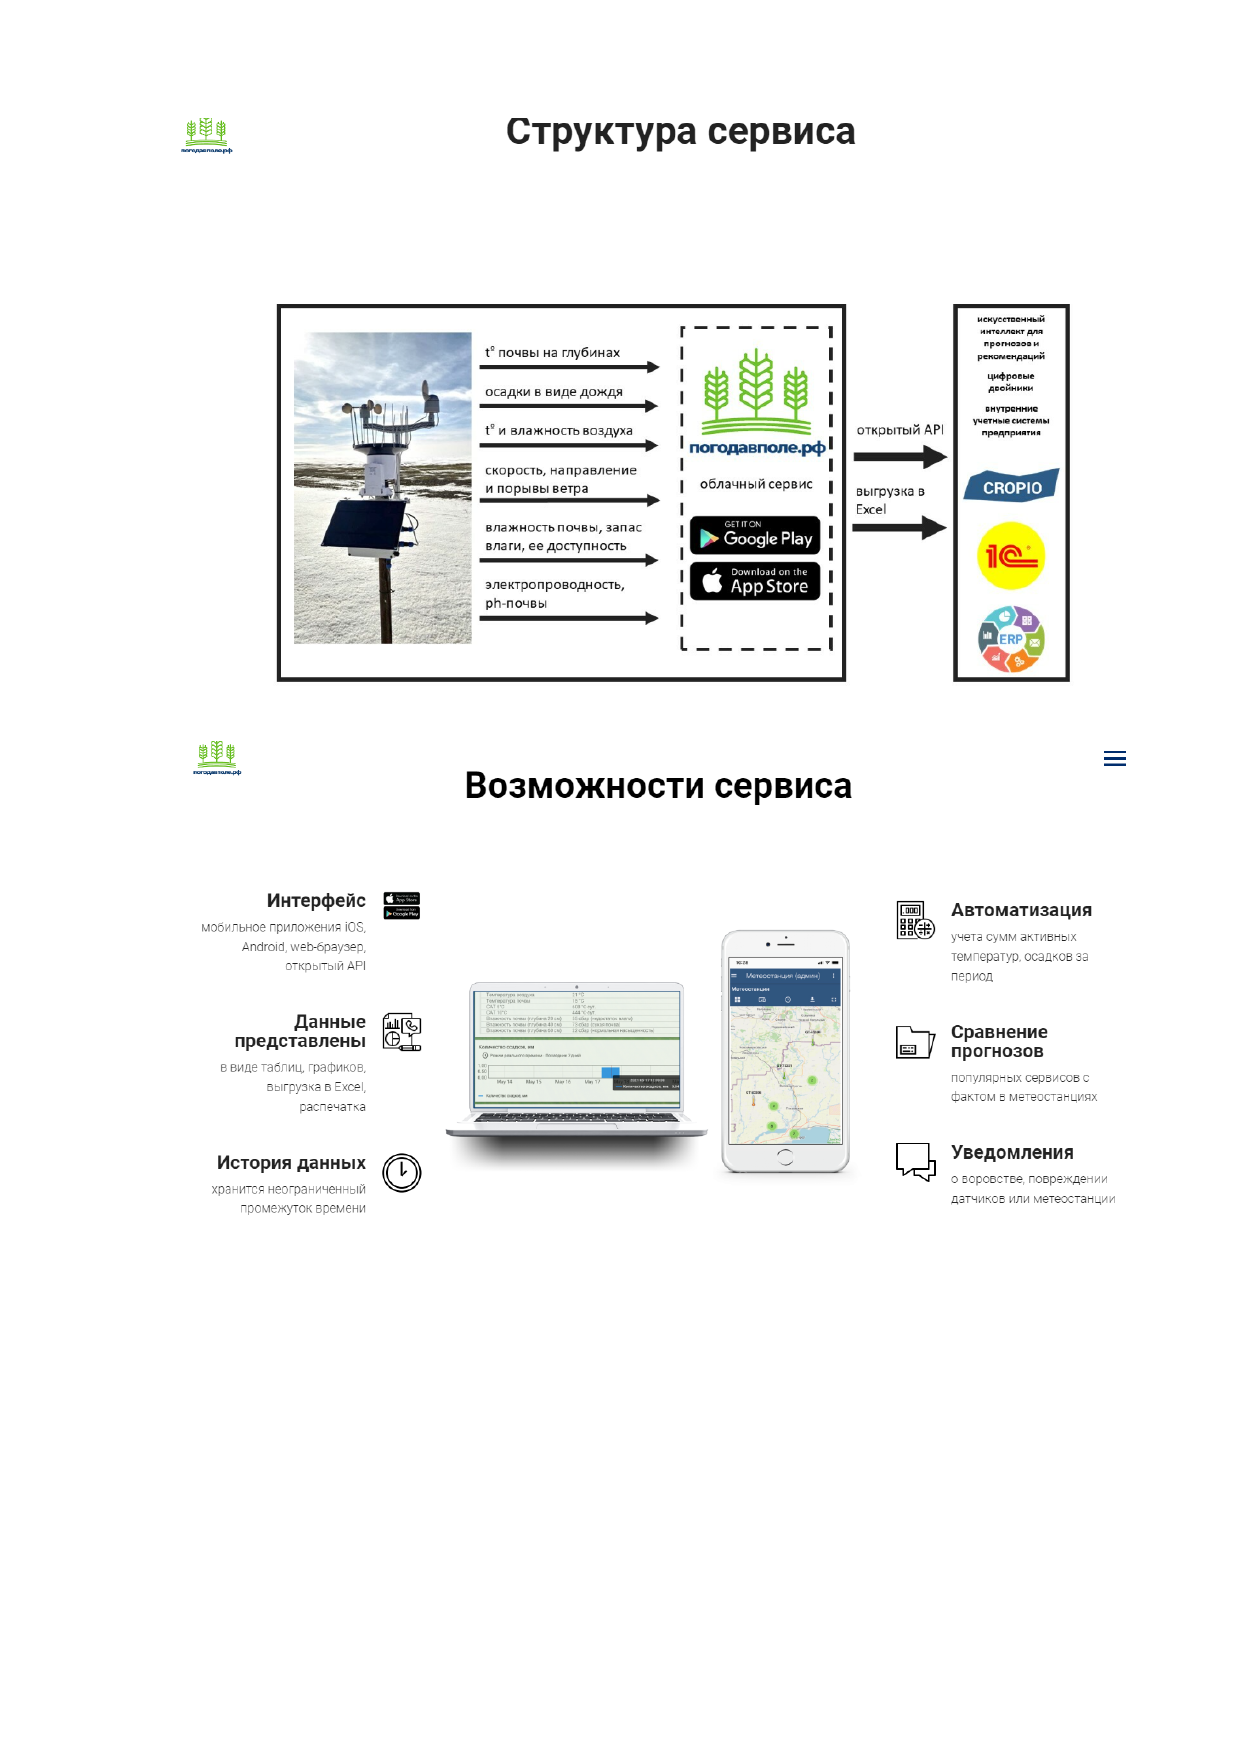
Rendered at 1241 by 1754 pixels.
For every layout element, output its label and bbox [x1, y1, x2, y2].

picture [177, 741, 1152, 1220]
picture [177, 118, 1152, 723]
